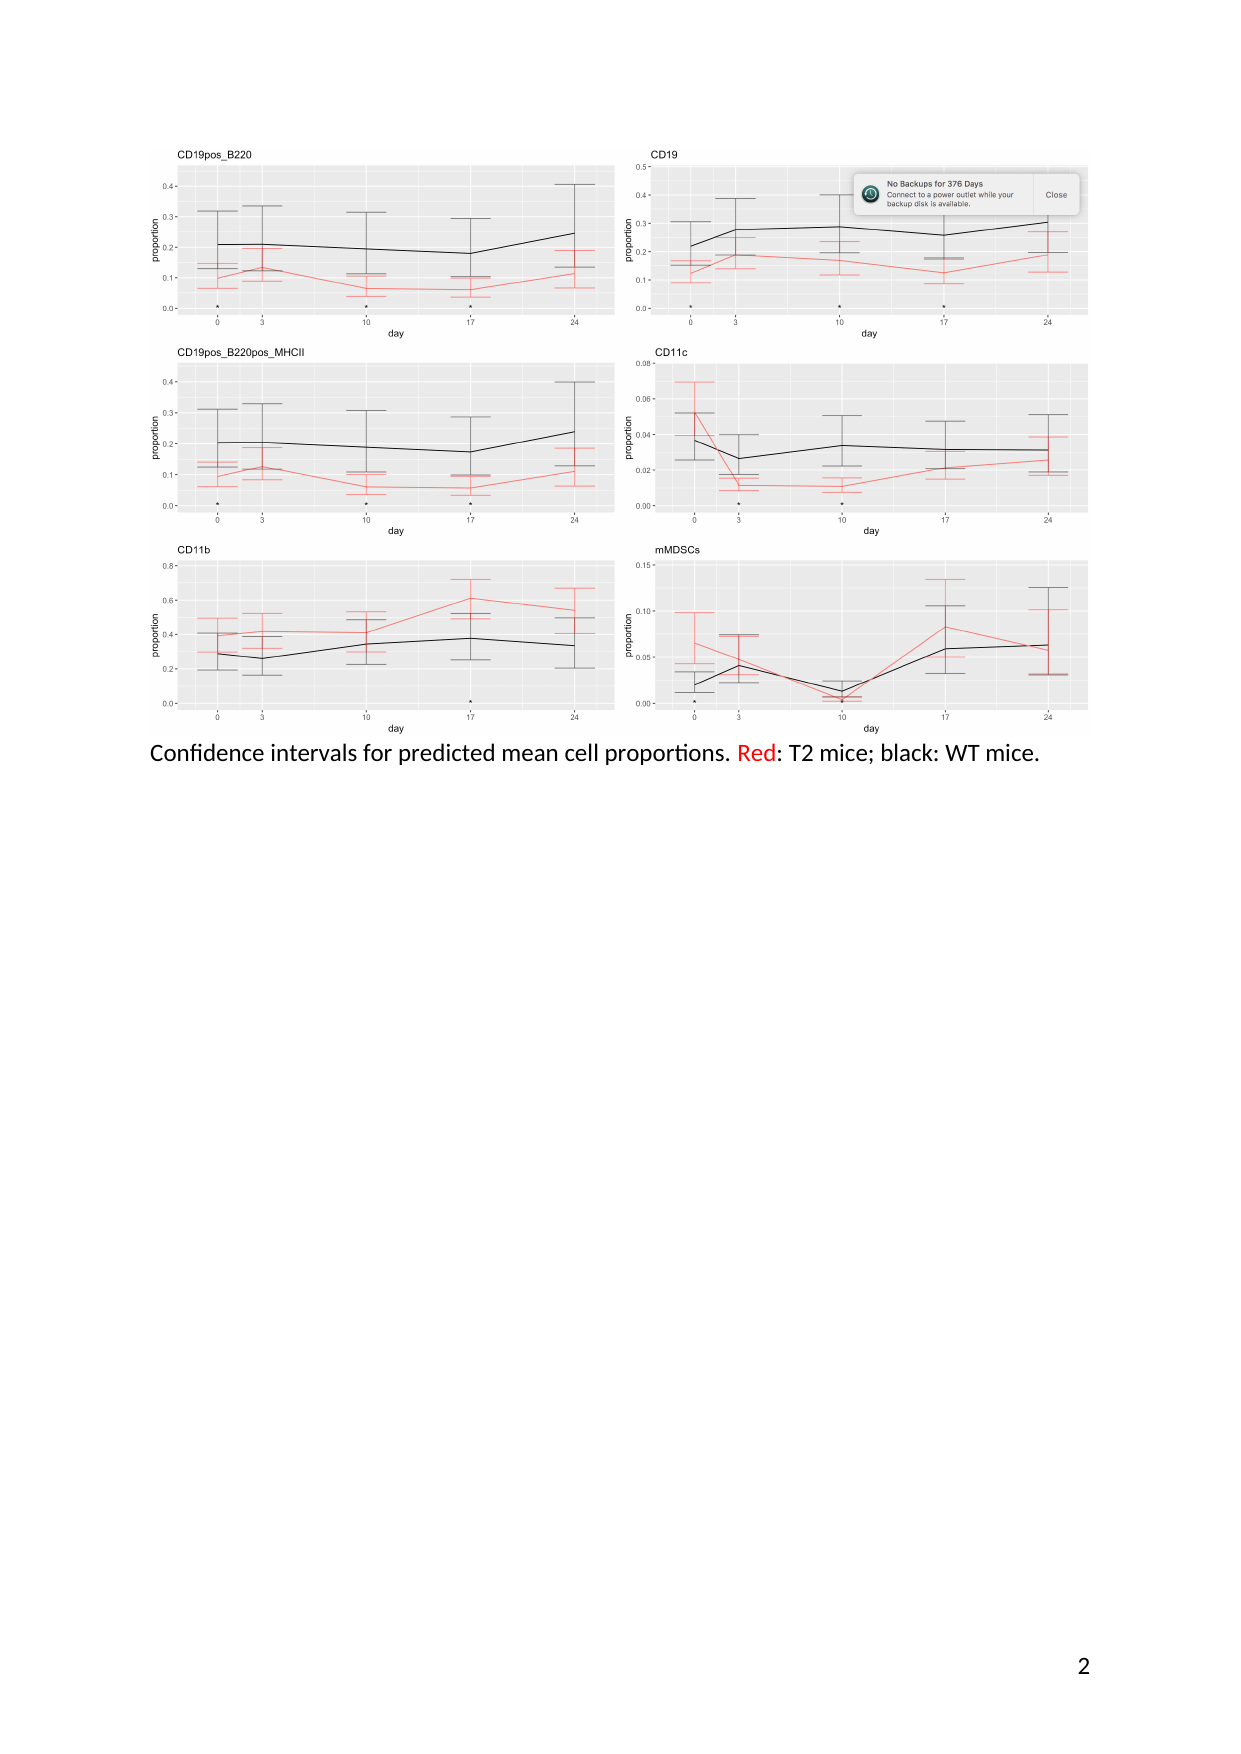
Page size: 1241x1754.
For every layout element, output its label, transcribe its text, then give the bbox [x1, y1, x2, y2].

text Confidence intervals for predicted mean cell proportions. Red: T2 mice; black: WT mice. [150, 737, 1090, 767]
picture [150, 150, 1090, 737]
